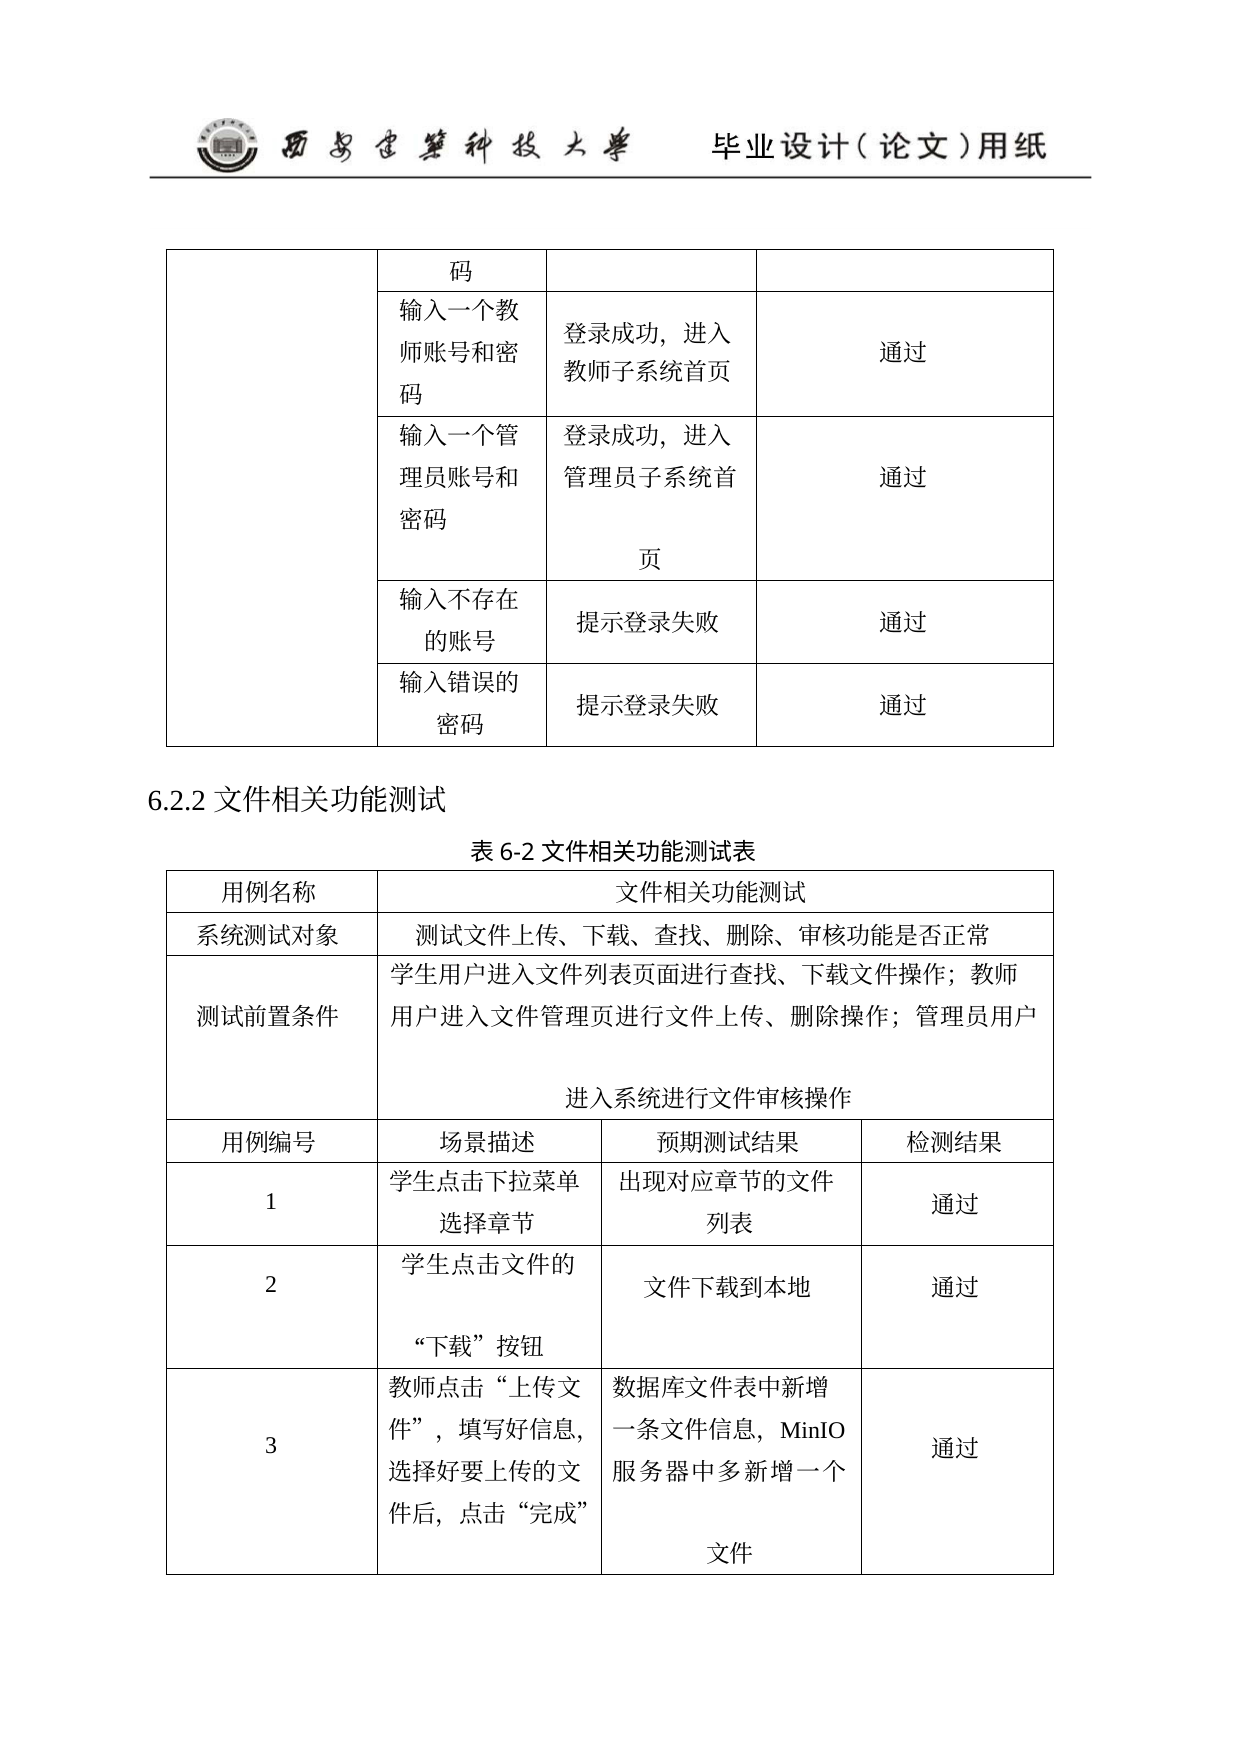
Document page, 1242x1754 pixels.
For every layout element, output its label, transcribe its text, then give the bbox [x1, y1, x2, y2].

table_cell 学生点击文件的 “下载”按钮 [378, 1246, 601, 1367]
table_cell 输入一个教 师账号和密 码 [378, 292, 546, 416]
table_cell 用例编号 [167, 1120, 377, 1162]
table_cell 通过 [862, 1163, 1053, 1245]
table_cell 通过 [757, 292, 1053, 416]
table_header 用例名称 [167, 871, 377, 912]
table_cell 通过 [757, 581, 1053, 663]
table_header [167, 250, 377, 746]
table_cell 3 [167, 1369, 377, 1574]
table_cell 场景描述 [378, 1120, 601, 1162]
table_header [757, 250, 1053, 291]
table_cell 输入错误的 密码 [378, 664, 546, 746]
table_cell 测试文件上传、下载、查找、删除、审核功能是否正常 [378, 913, 1053, 955]
table_cell 登录成功，进入 教师子系统首页 [547, 292, 756, 416]
table_cell 通过 [757, 417, 1053, 580]
table_cell 检测结果 [862, 1120, 1053, 1162]
table_cell 数据库文件表中新增 一条文件信息，MinIO 服务器中多新增一个 文件 [602, 1369, 861, 1574]
table_cell 测试前置条件 [167, 956, 377, 1119]
table_cell 1 [167, 1163, 377, 1245]
table_header [547, 250, 756, 291]
table_header 码 [378, 250, 546, 291]
table_cell 预期测试结果 [602, 1120, 861, 1162]
table_cell 学生用户进入文件列表页面进行查找、下载文件操作；教师 用户进入文件管理页进行文件上传、删除操作；管理员用户 进入系统进行文件审核操作 [378, 956, 1053, 1119]
table_cell 学生点击下拉菜单 选择章节 [378, 1163, 601, 1245]
table_cell 出现对应章节的文件 列表 [602, 1163, 861, 1245]
table_cell 2 [167, 1246, 377, 1367]
table_cell 教师点击“上传文 件”，填写好信息， 选择好要上传的文 件后，点击“完成” [378, 1369, 601, 1574]
text 表 6-2 文件相关功能测试表 [470, 832, 1130, 867]
table_cell 通过 [862, 1246, 1053, 1367]
table_cell 文件下载到本地 [602, 1246, 861, 1367]
table_cell 通过 [862, 1369, 1053, 1574]
text 6.2.2 文件相关功能测试 [147, 776, 1130, 818]
table_cell 系统测试对象 [167, 913, 377, 955]
table_cell 登录成功，进入 管理员子系统首 页 [547, 417, 756, 580]
table_cell 输入一个管 理员账号和 密码 [378, 417, 546, 580]
table_cell 输入不存在 的账号 [378, 581, 546, 663]
table_cell 通过 [757, 664, 1053, 746]
table_cell 提示登录失败 [547, 581, 756, 663]
table_header 文件相关功能测试 [378, 871, 1053, 912]
table_cell 提示登录失败 [547, 664, 756, 746]
